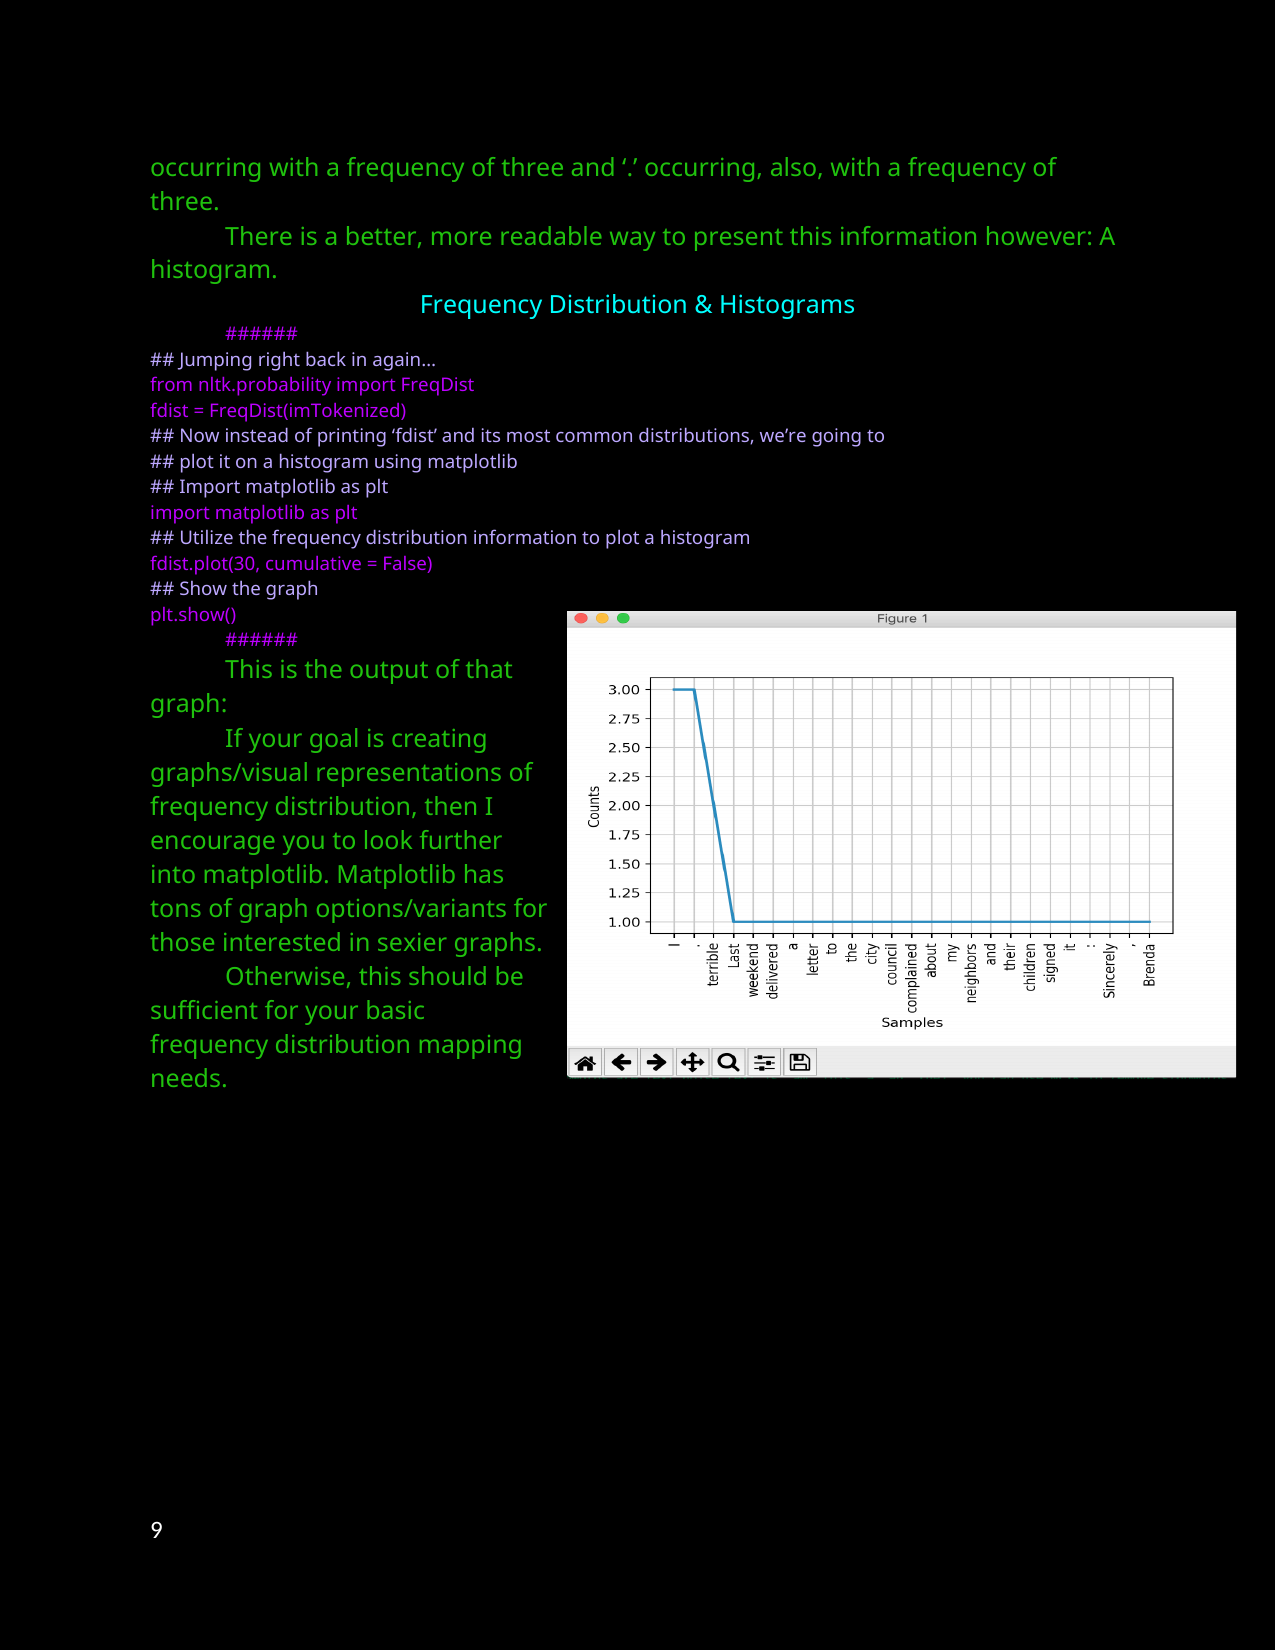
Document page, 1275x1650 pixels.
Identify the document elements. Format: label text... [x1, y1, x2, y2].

text ## Show the graph [150, 576, 1125, 601]
text ## Now instead of printing ‘fdist’ and its most common distributions, we’re going to [150, 422, 1125, 448]
text This is the output of that graph: [150, 652, 567, 720]
text from nltk.probability import FreqDist [150, 371, 1125, 397]
text import matplotlib as plt [150, 499, 1125, 524]
text ###### [150, 627, 567, 652]
text There is a better, more readable way to present this information however: A histogram. [150, 218, 1125, 286]
text fdist.plot(30, cumulative = False) [150, 550, 1125, 576]
text ## Import matplotlib as plt [150, 473, 1125, 499]
text Otherwise, this should be sufficient for your basic frequency distribution mapping needs. [150, 959, 1125, 1095]
text plt.show() [150, 601, 1125, 627]
text ## Jumping right back in again… [150, 346, 1125, 371]
text Frequency Distribution & Histograms [150, 286, 1125, 320]
text ## Utilize the frequency distribution information to plot a histogram [150, 524, 1125, 550]
text If your goal is creating graphs/visual representations of frequency distribution, then I encourage you to look further into matplotlib. Matplotlib has tons of graph options/variants for those interested in sexier graphs. [150, 720, 567, 959]
text fdist = FreqDist(imTokenized) [150, 397, 1125, 422]
text ## plot it on a histogram using matplotlib [150, 448, 1125, 473]
text ###### [150, 320, 1125, 346]
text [150, 150, 1125, 218]
picture [567, 611, 1237, 1079]
